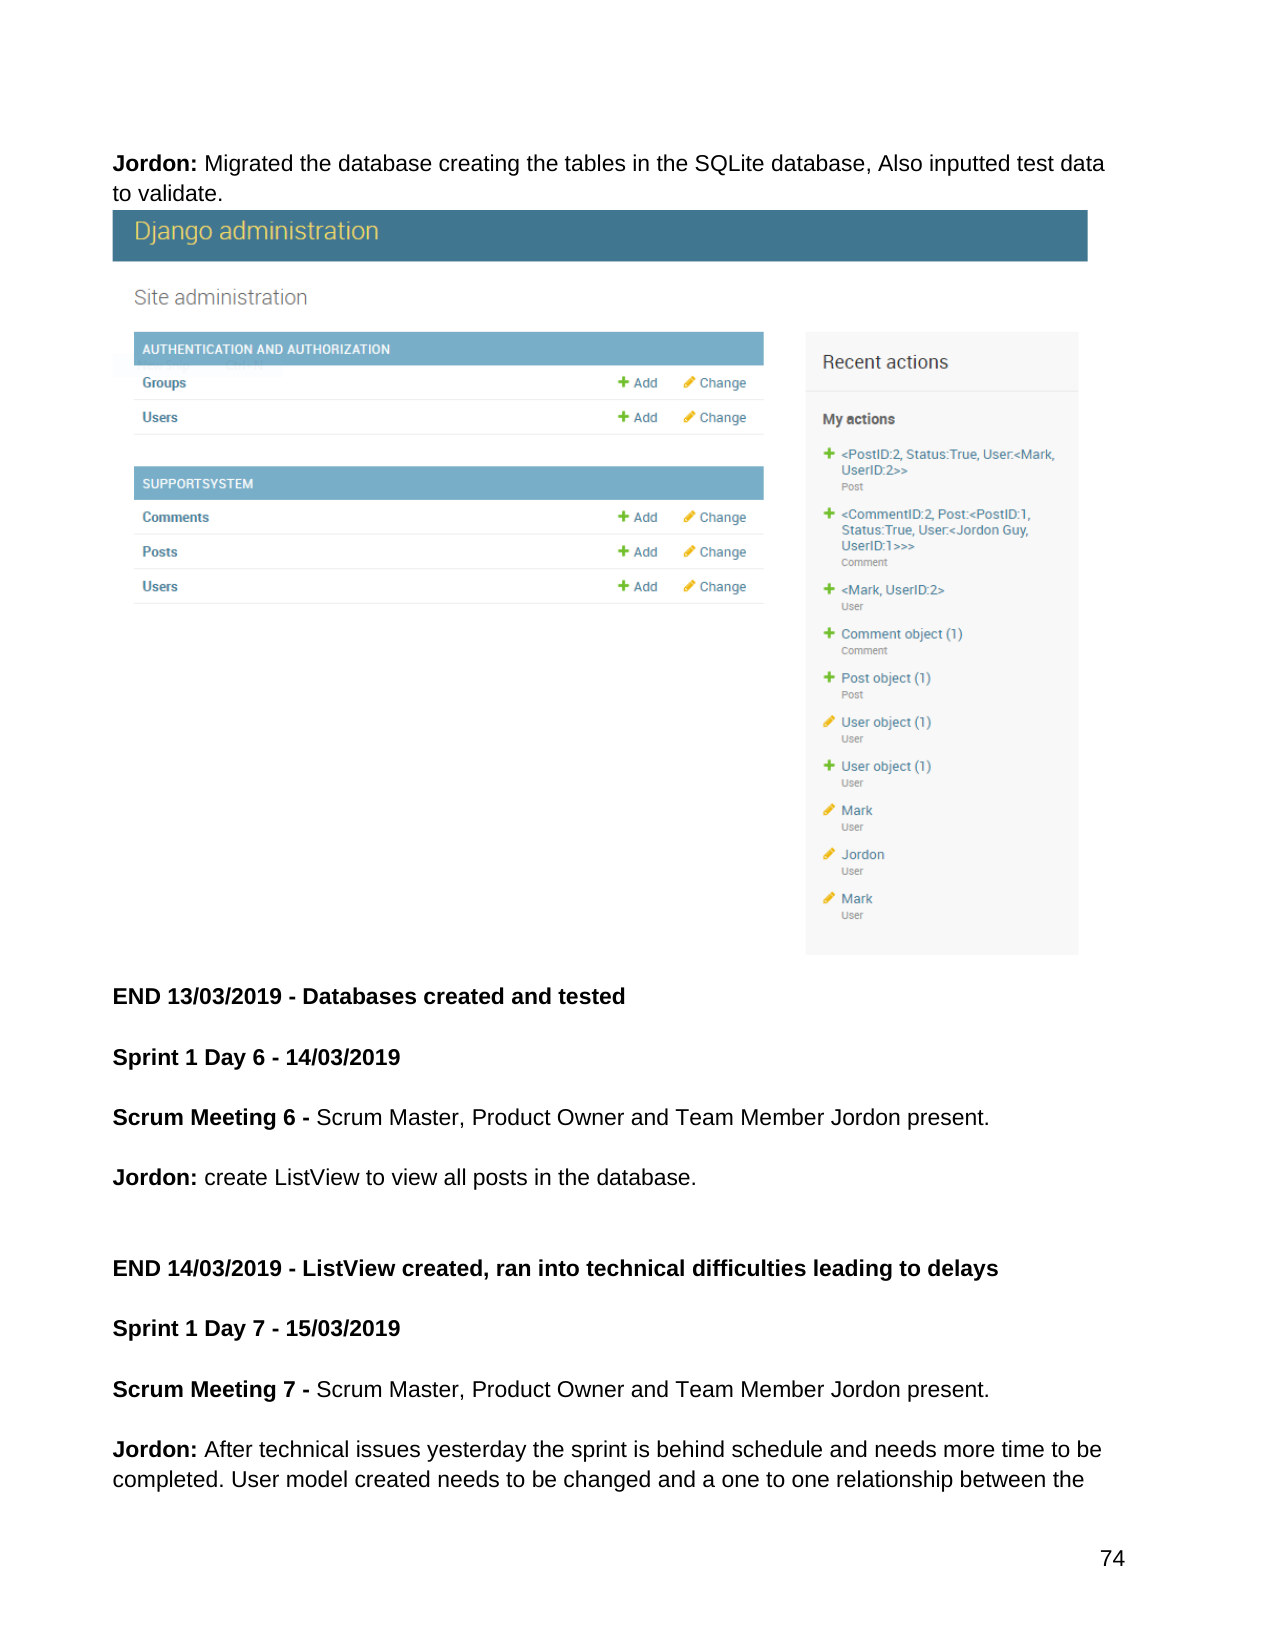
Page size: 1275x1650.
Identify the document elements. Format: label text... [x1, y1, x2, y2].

text Scrum Meeting 7 - Scrum Master, Product Owner and Team Member Jordon present. [112, 1376, 1125, 1402]
text Sprint 1 Day 7 - 15/03/2019 [112, 1315, 1125, 1342]
text Scrum Meeting 6 - Scrum Master, Product Owner and Team Member Jordon present. [112, 1104, 1125, 1130]
text Jordon: create ListView to view all posts in the database. [112, 1164, 1125, 1191]
text END 13/03/2019 - Databases created and tested [112, 983, 1125, 1009]
text Jordon: Migrated the database creating the tables in the SQLite database, Also inputted test data to validate. [112, 150, 1125, 207]
picture [112, 210, 1088, 980]
text END 14/03/2019 - ListView created, ran into technical difficulties leading to delays [112, 1255, 1125, 1281]
text Sprint 1 Day 6 - 14/03/2019 [112, 1043, 1125, 1070]
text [112, 1436, 1125, 1493]
